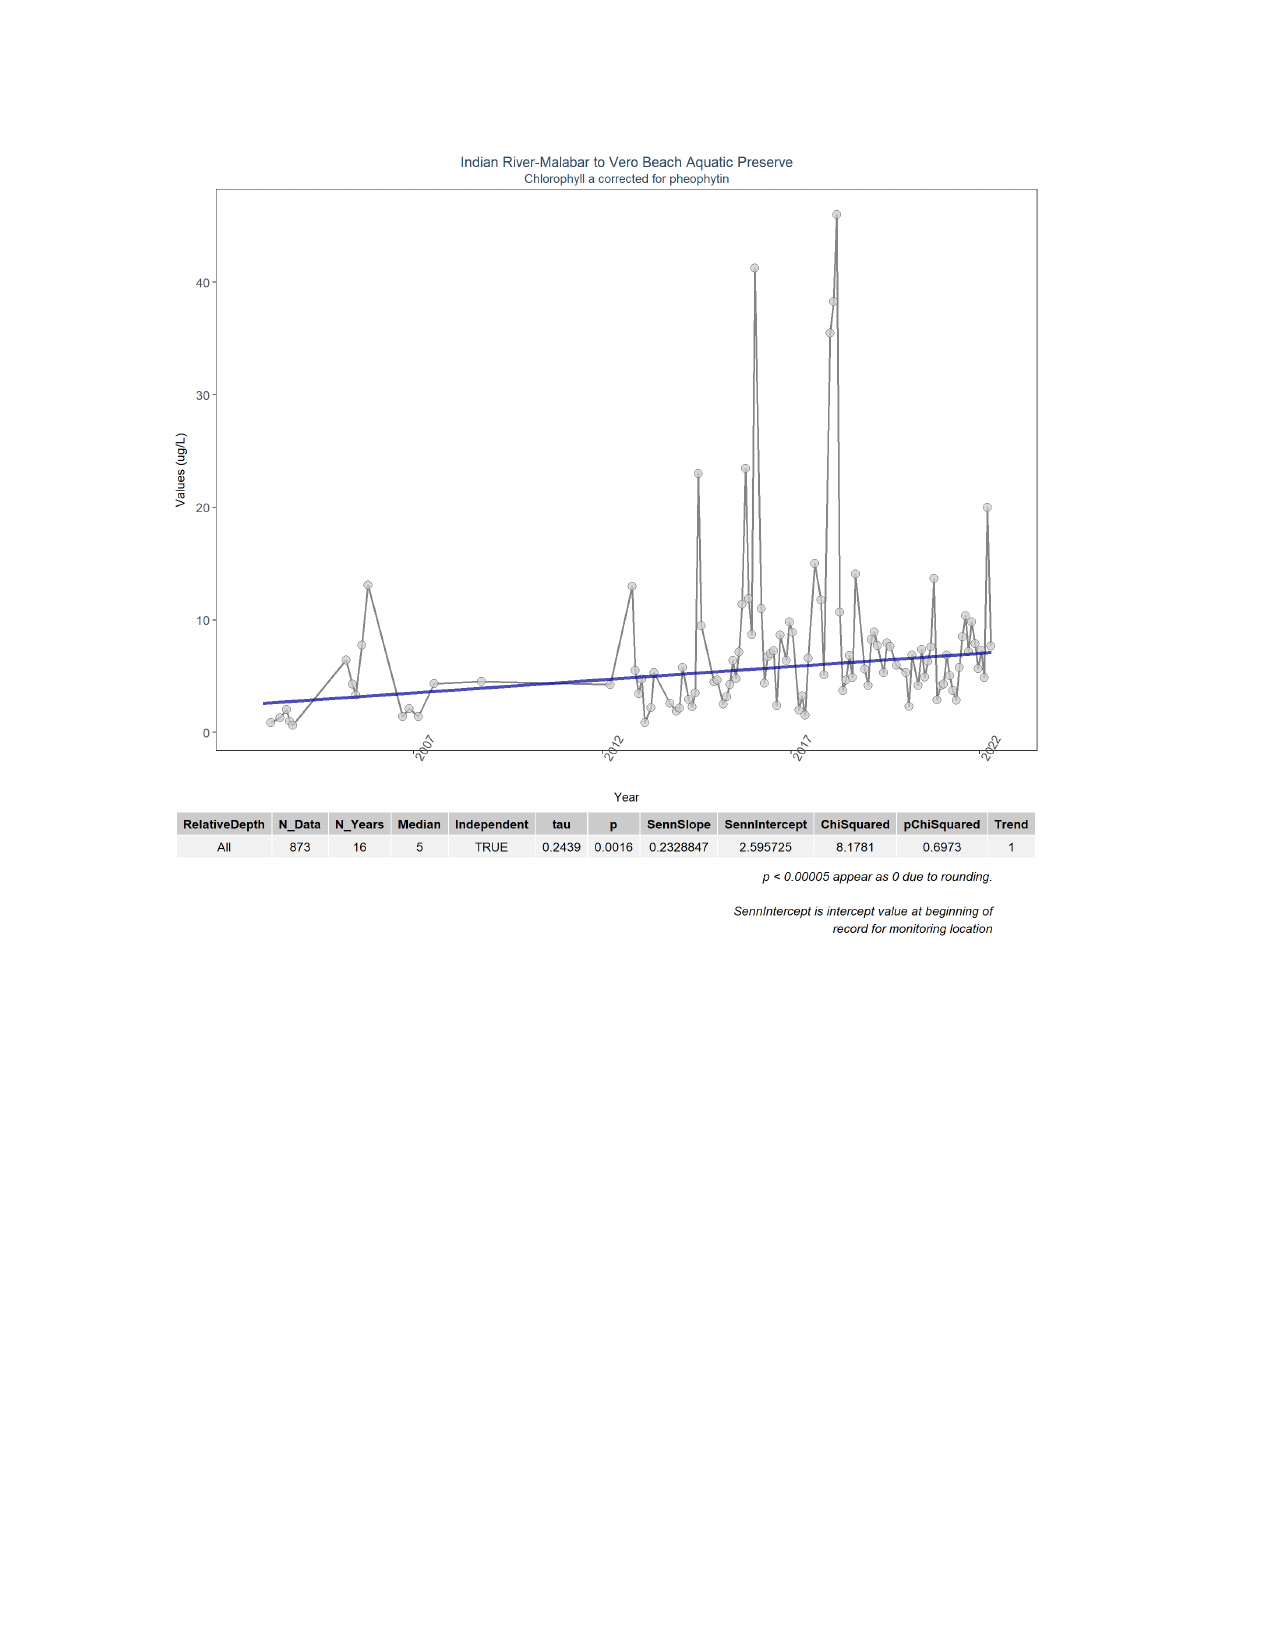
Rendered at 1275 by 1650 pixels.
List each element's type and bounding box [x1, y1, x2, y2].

picture [168, 150, 1044, 938]
